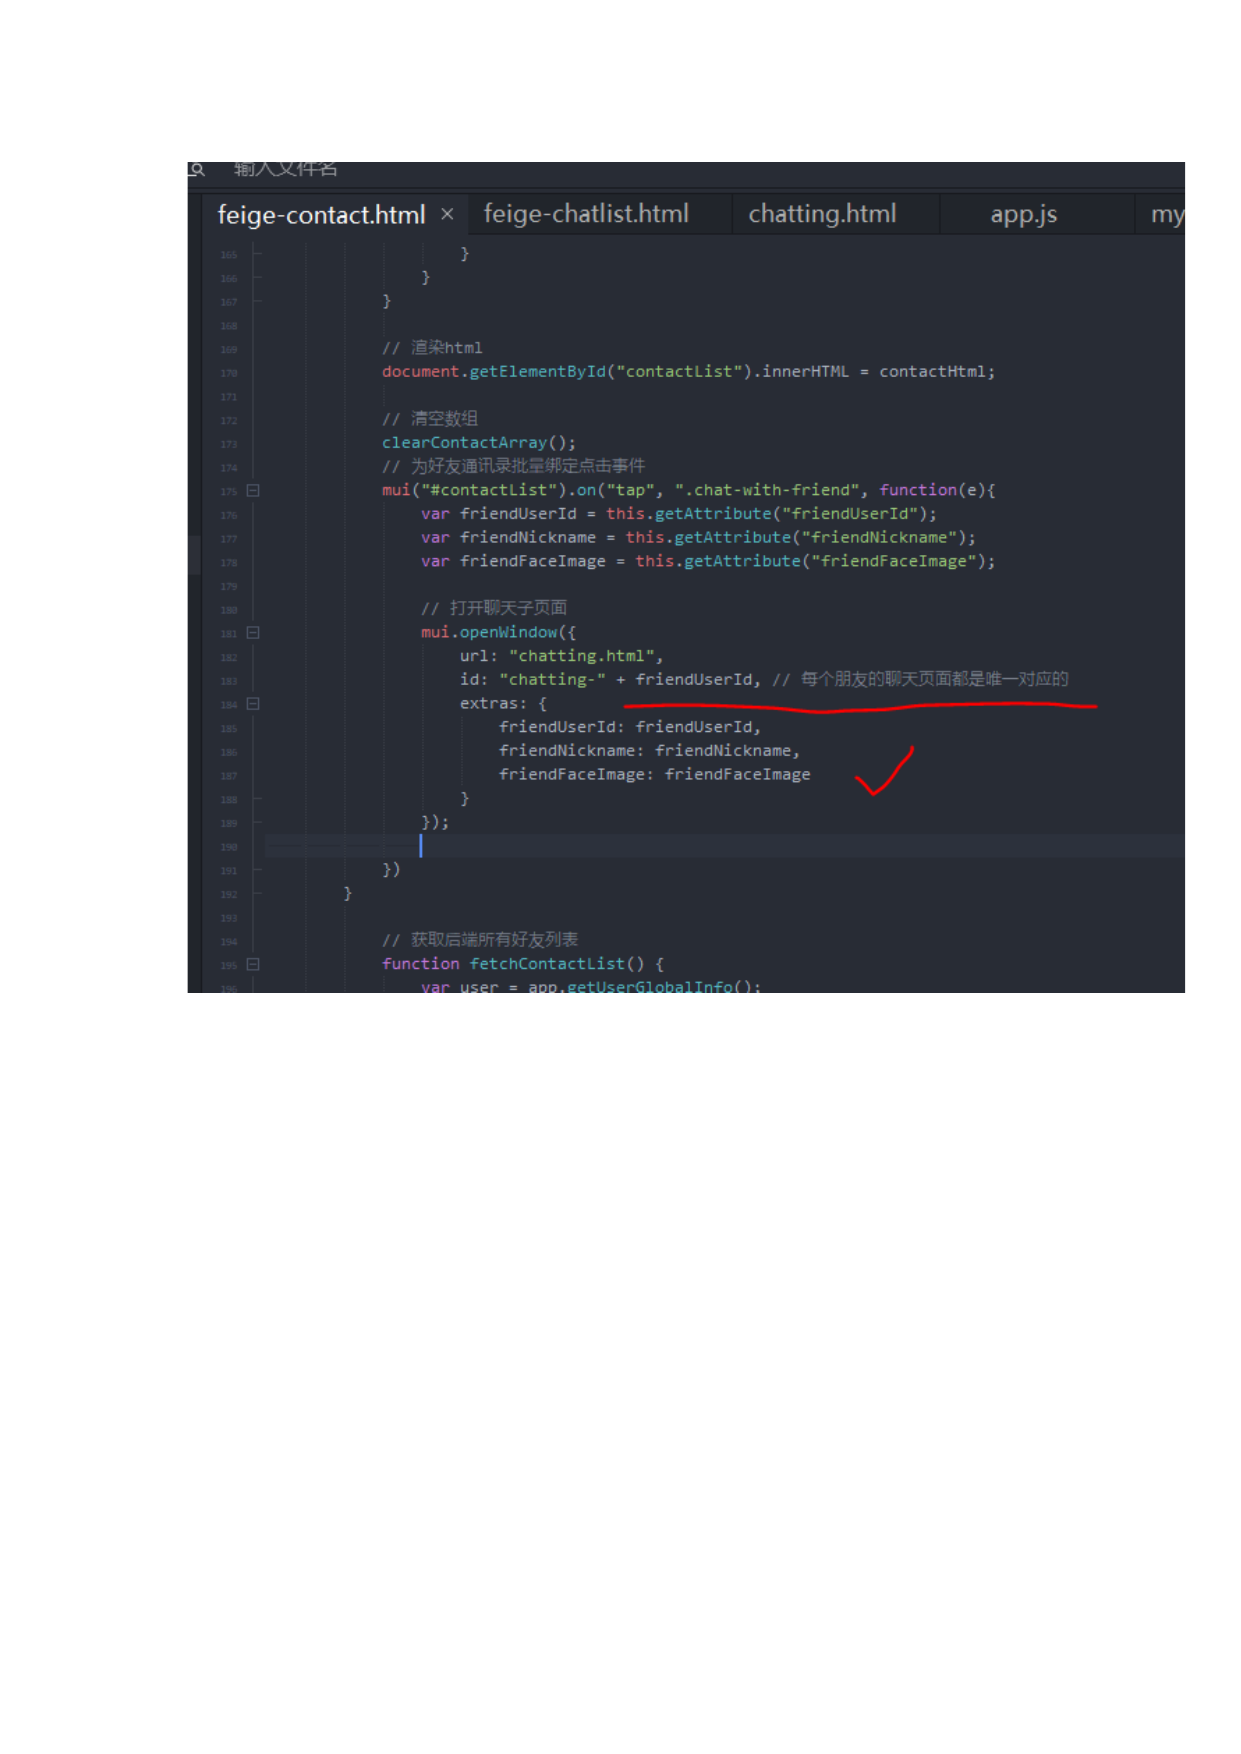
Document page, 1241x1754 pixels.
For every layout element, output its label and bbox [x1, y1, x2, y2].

picture [187, 162, 1185, 993]
